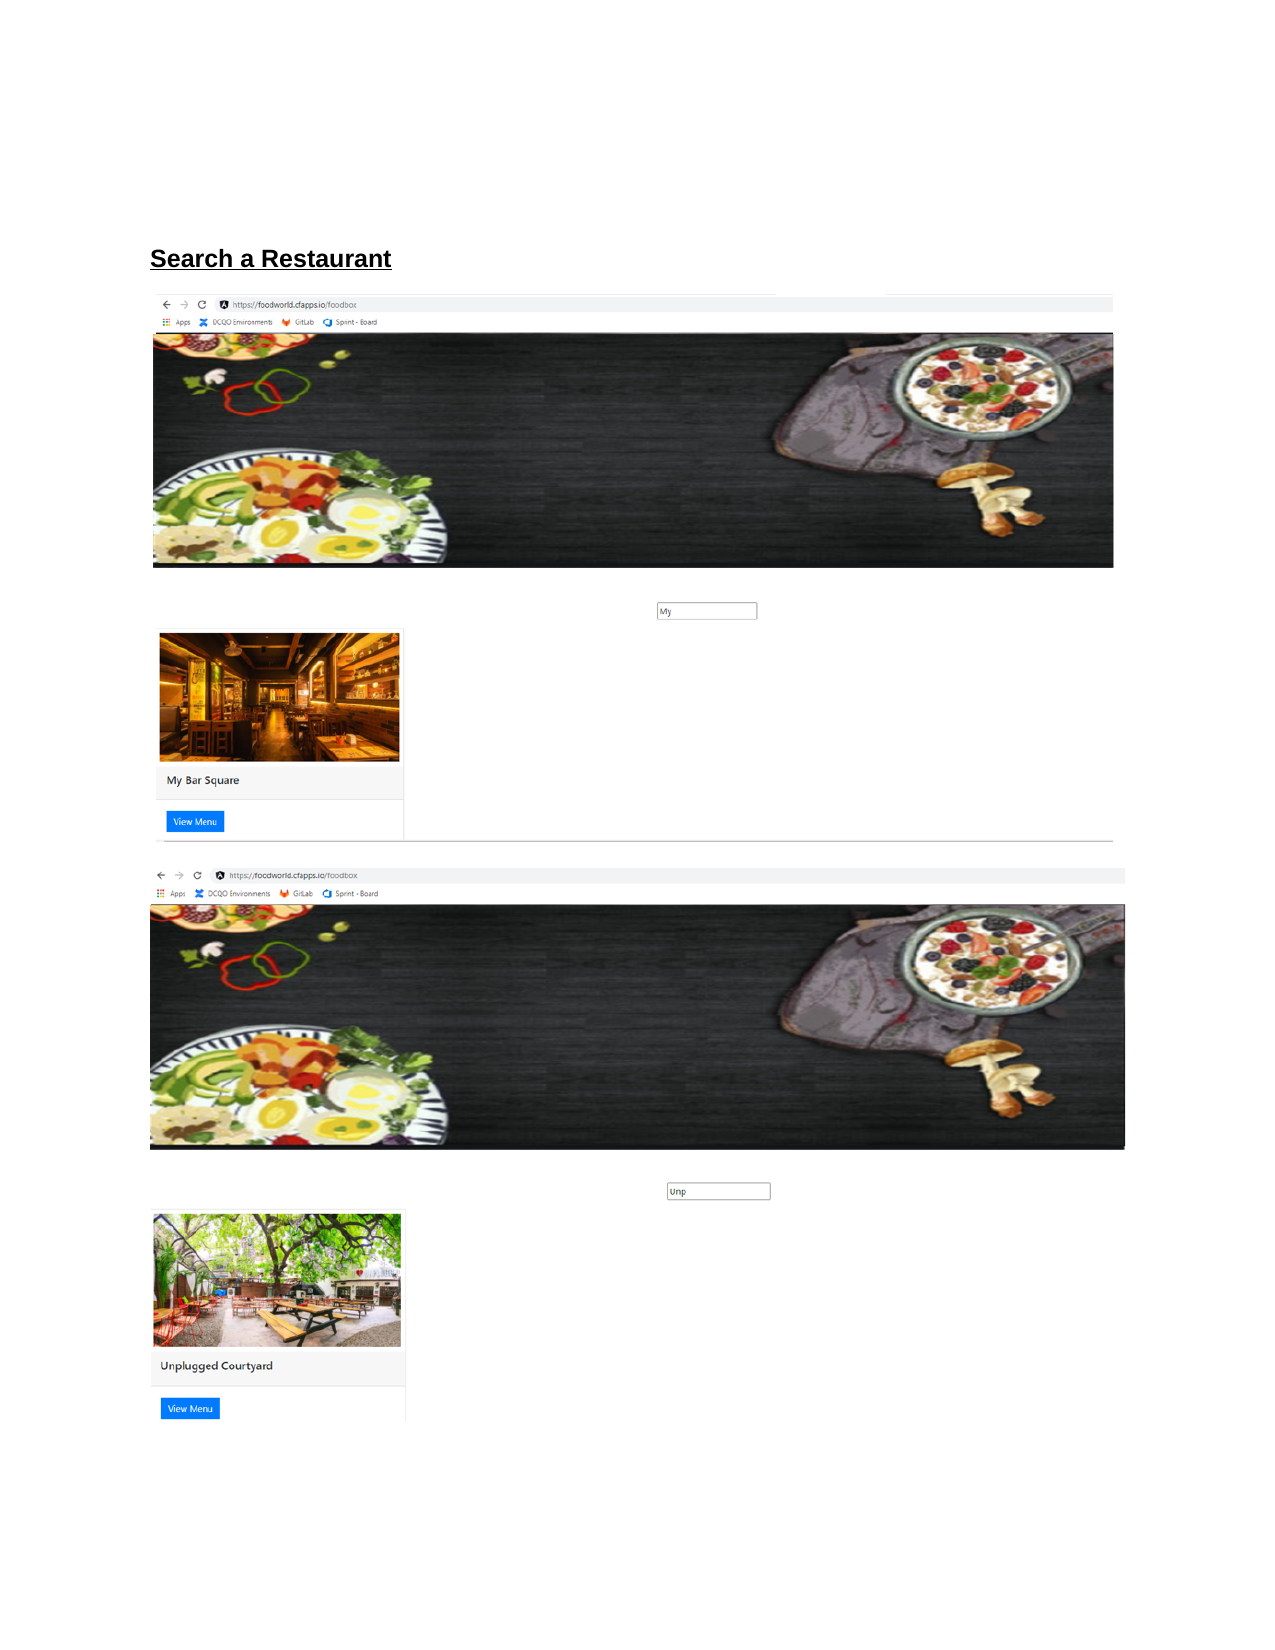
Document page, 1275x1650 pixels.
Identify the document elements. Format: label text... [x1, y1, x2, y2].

picture [150, 862, 1125, 1436]
text Search a Restaurant [150, 244, 1125, 272]
picture [150, 291, 1125, 844]
